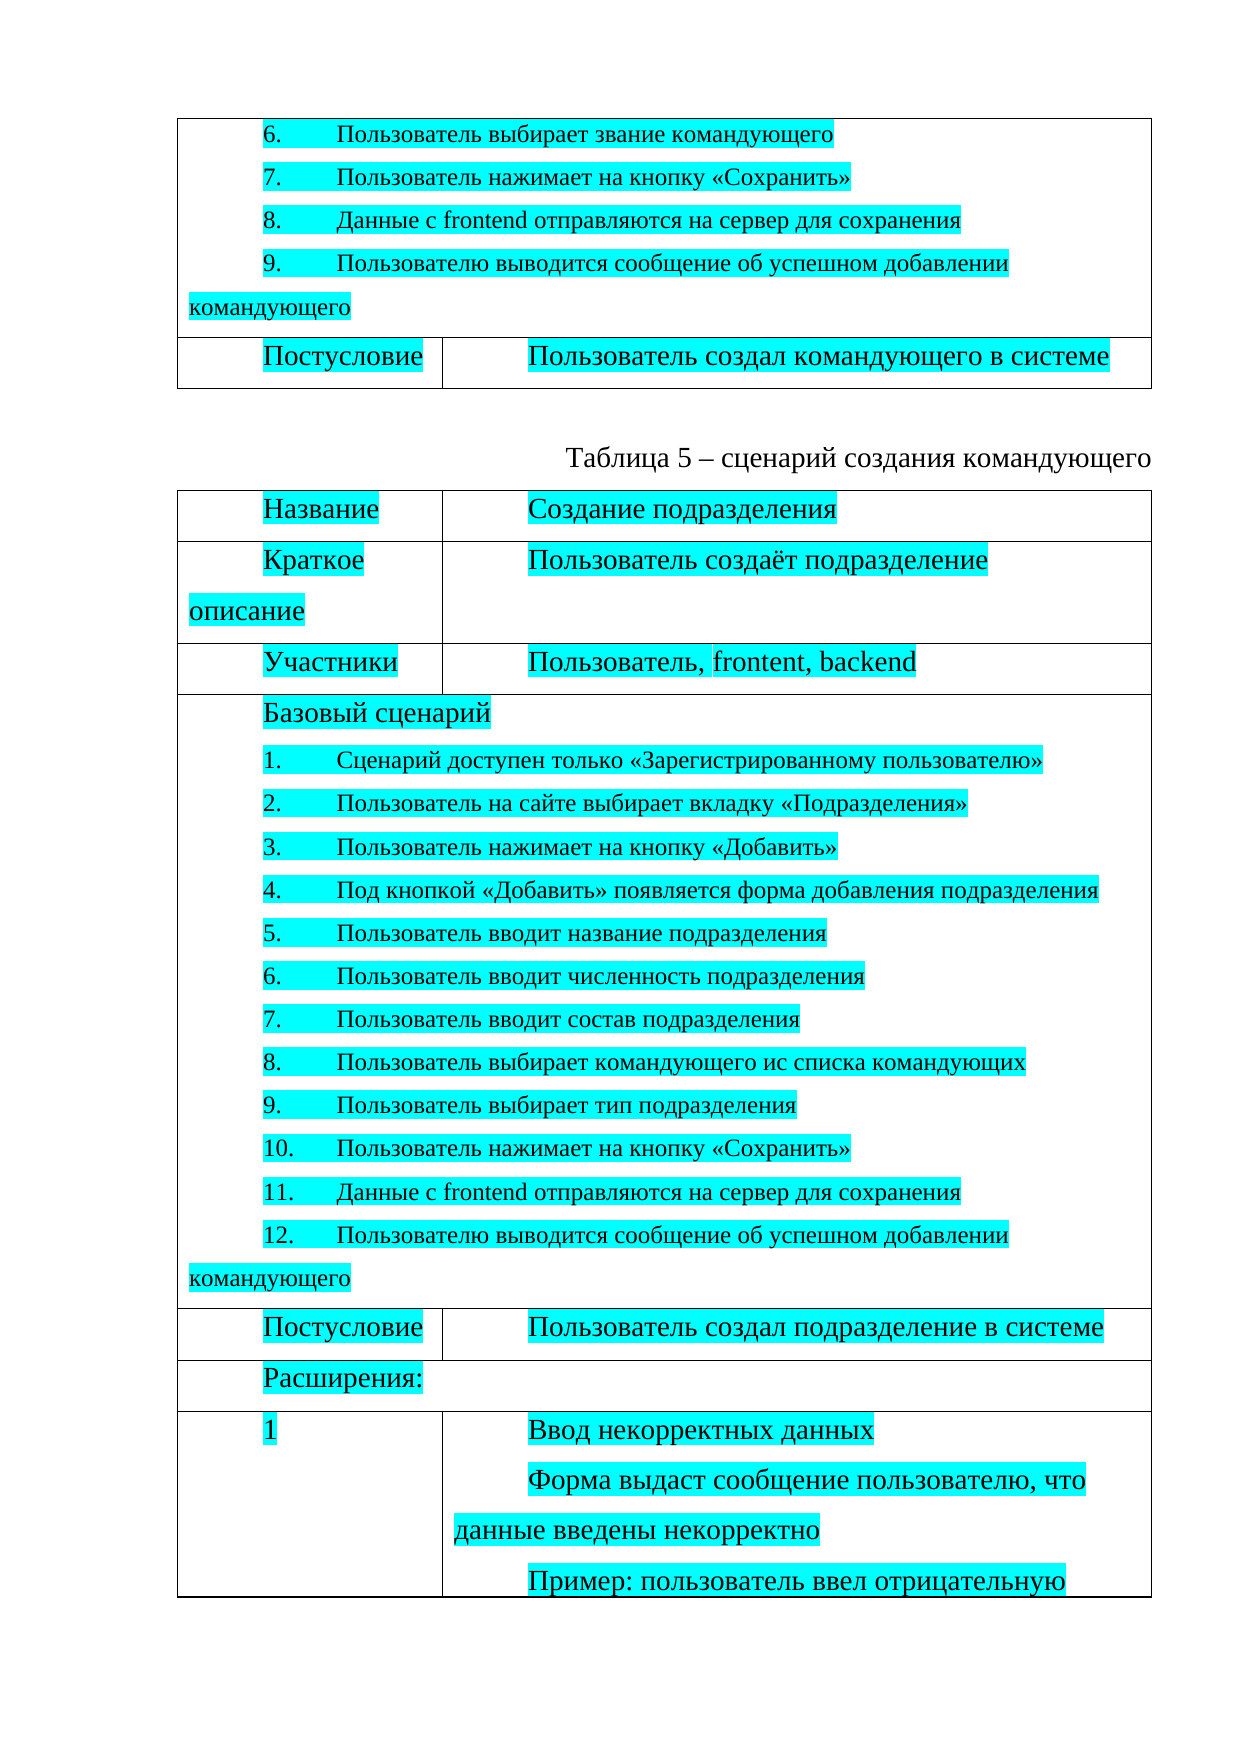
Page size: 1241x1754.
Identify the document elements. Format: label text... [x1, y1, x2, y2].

table_cell Пользователь создал подразделение в системе [443, 1309, 1151, 1359]
table_cell Пользователь создаёт подразделение [443, 542, 1151, 643]
table_cell 1 [178, 1412, 442, 1596]
table_cell Расширения: [178, 1361, 1151, 1411]
table_cell Участники [178, 644, 442, 694]
table_cell Пользователь, frontent, backend [443, 644, 1151, 694]
table_cell Постусловие [178, 338, 442, 388]
table_cell Краткое описание [178, 542, 442, 643]
table_header Название [178, 491, 442, 541]
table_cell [178, 119, 1151, 337]
table_cell Постусловие [178, 1309, 442, 1359]
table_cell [443, 1412, 1151, 1596]
table_cell Базовый сценарий Сценарий доступен только «Зарегистрированному пользователю» Пользователь на сайте выбирает вкладку «Подразделения» Пользователь нажимает на кнопку «Добавить» Под кнопкой «Добавить» появляется форма добавления подразделения Пользователь вводит название подразделения Пользователь вводит численность подразделения Пользователь вводит состав подразделения Пользователь выбирает командующего ис списка командующих Пользователь выбирает тип подразделения Пользователь нажимает на кнопку «Сохранить» Данные с frontend отправляются на сервер для сохранения Пользователю выводится сообщение об успешном добавлении командующего [178, 695, 1151, 1308]
table_header Создание подразделения [443, 491, 1151, 541]
table_cell Пользователь создал командующего в системе [443, 338, 1151, 388]
